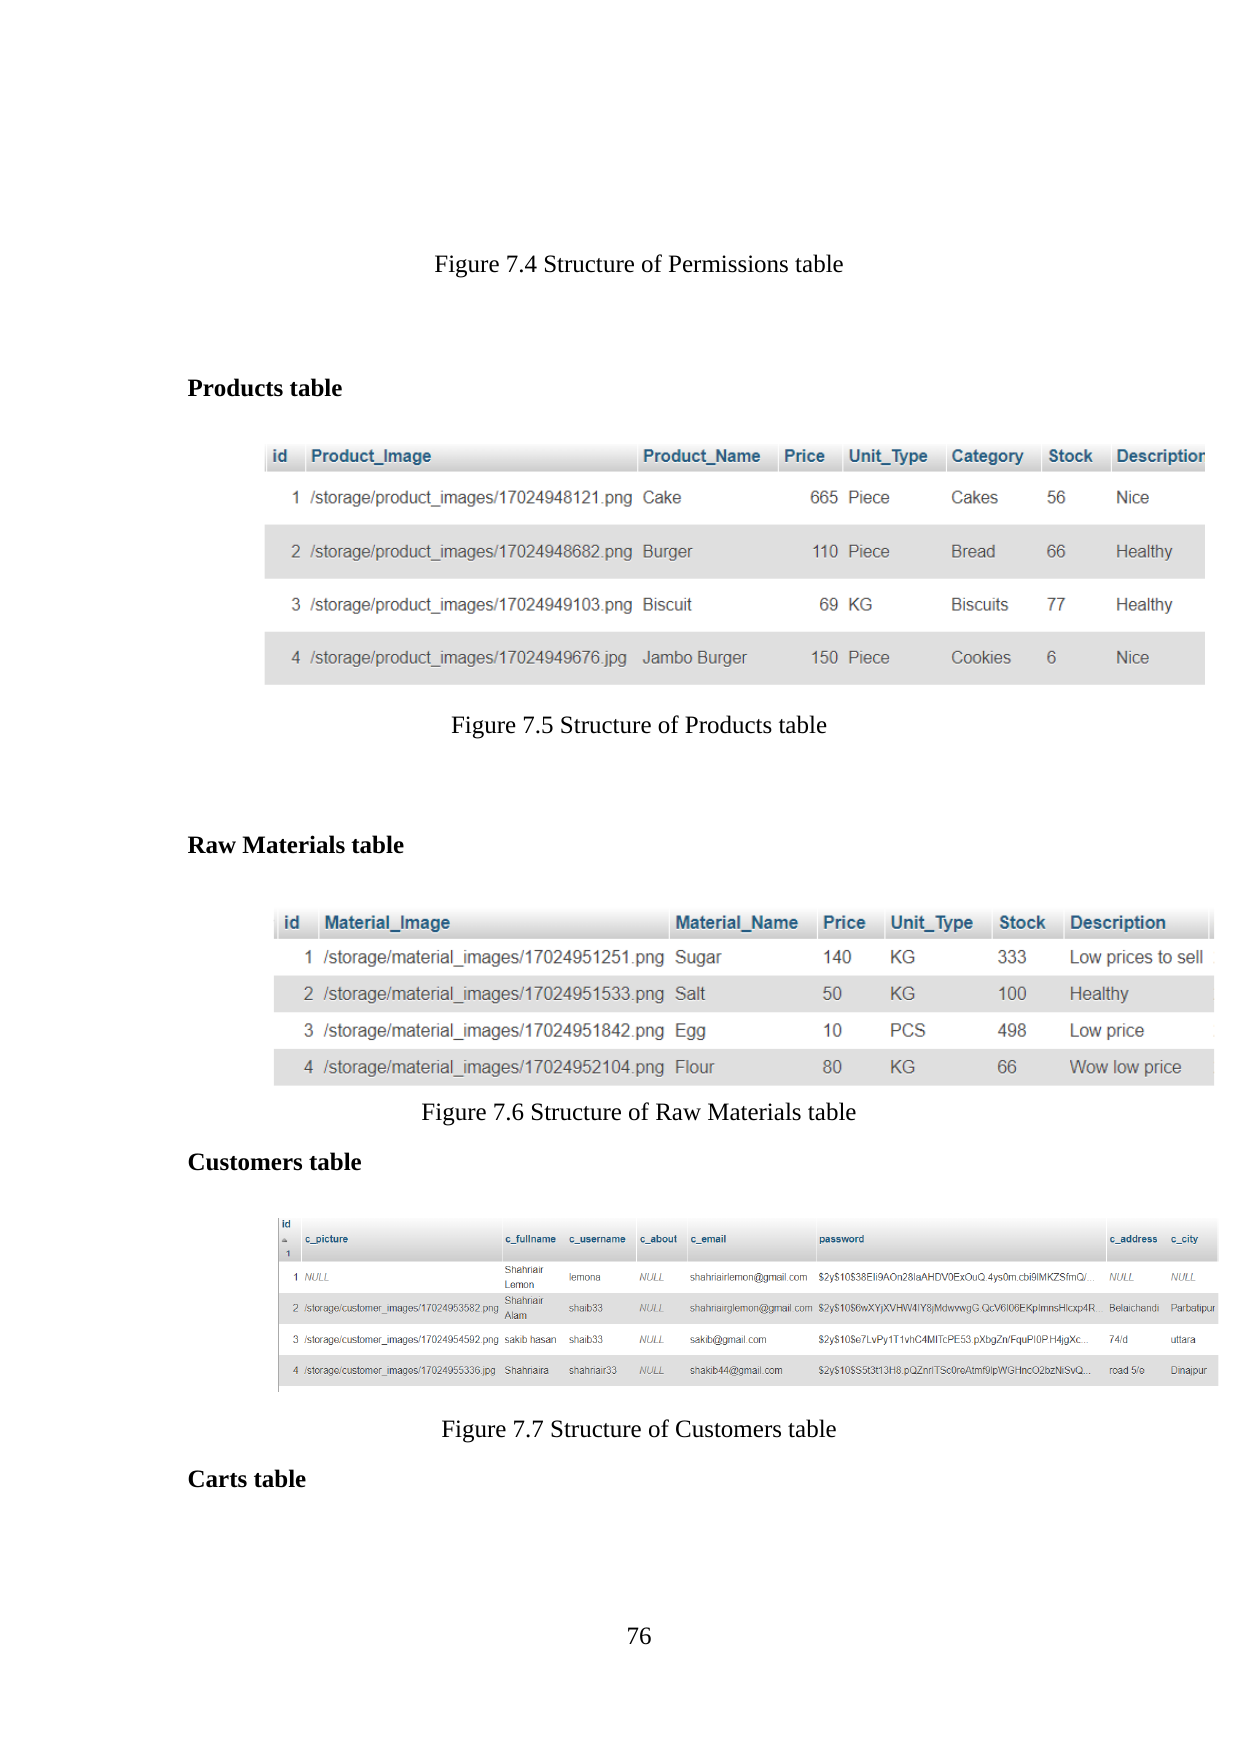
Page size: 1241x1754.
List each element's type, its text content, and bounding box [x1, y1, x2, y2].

text Figure 7.7 Structure of Customers table [187, 1414, 1090, 1443]
text Figure 7.5 Structure of Products table [187, 710, 1090, 739]
text Figure 7.6 Structure of Raw Materials table [187, 1097, 1090, 1126]
text Products table [187, 373, 1090, 402]
picture [264, 444, 1205, 688]
text Raw Materials table [187, 830, 1090, 859]
text Carts table [187, 1464, 1090, 1493]
text Figure 7.4 Structure of Permissions table [187, 249, 1090, 278]
text Customers table [187, 1147, 1090, 1176]
picture [273, 901, 1215, 1089]
picture [278, 1218, 1219, 1392]
